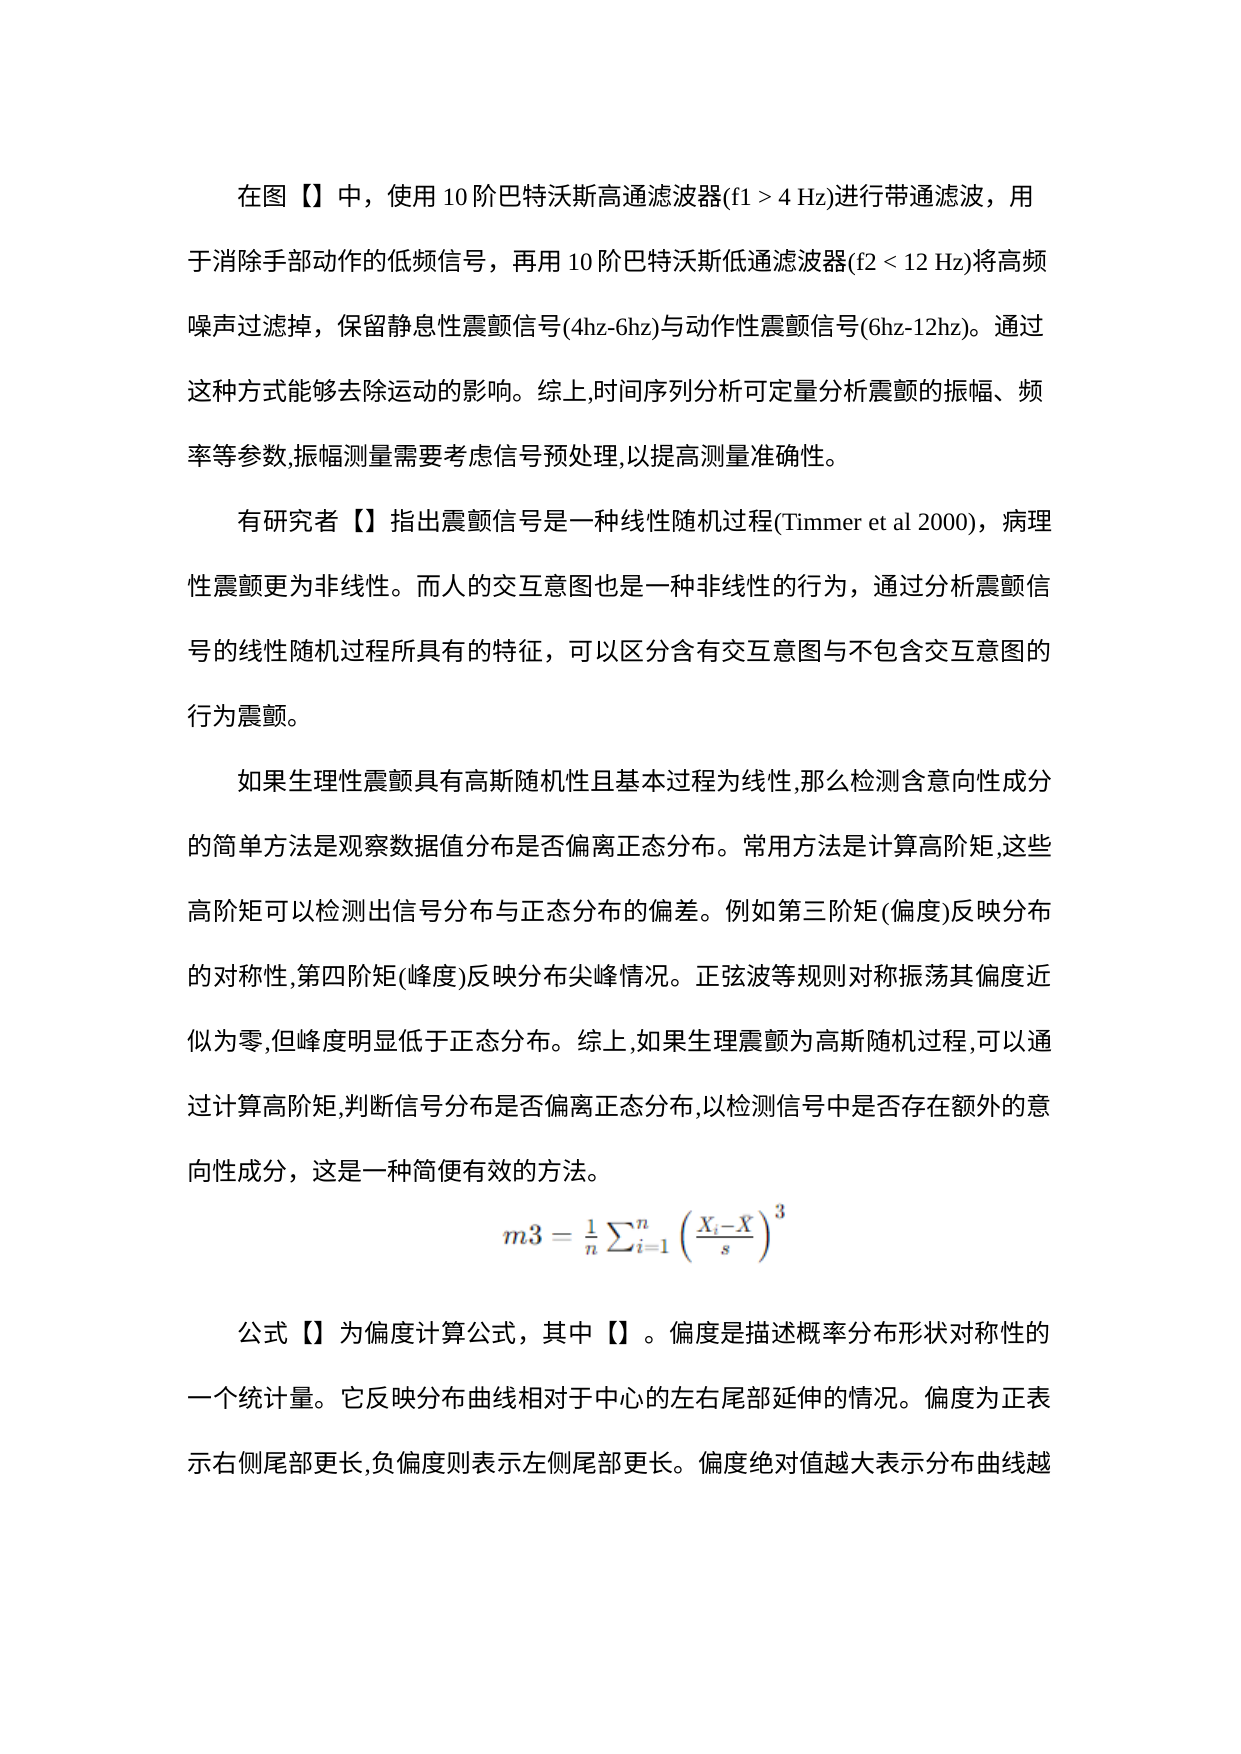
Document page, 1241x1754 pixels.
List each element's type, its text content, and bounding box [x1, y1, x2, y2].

text 在图【】中，使用10阶巴特沃斯高通滤波器(f1 > 4 Hz)进行带通滤波，用于消除手部动作的低频信号，再用10阶巴特沃斯低通滤波器(f2 < 12 Hz)将高频噪声过滤掉，保留静息性震颤信号(4hz-6hz)与动作性震颤信号(6hz-12hz)。通过这种方式能够去除运动的影响。综上,时间序列分析可定量分析震颤的振幅、频率等参数,振幅测量需要考虑信号预处理,以提高测量准确性。 [187, 162, 1053, 487]
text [187, 1299, 1053, 1494]
text 有研究者【】指出震颤信号是一种线性随机过程(Timmer et al 2000)，病理性震颤更为非线性。而人的交互意图也是一种非线性的行为，通过分析震颤信号的线性随机过程所具有的特征，可以区分含有交互意图与不包含交互意图的行为震颤。 [187, 487, 1053, 747]
text 如果生理性震颤具有高斯随机性且基本过程为线性,那么检测含意向性成分的简单方法是观察数据值分布是否偏离正态分布。常用方法是计算高阶矩,这些高阶矩可以检测出信号分布与正态分布的偏差。例如第三阶矩(偏度)反映分布的对称性,第四阶矩(峰度)反映分布尖峰情况。正弦波等规则对称振荡其偏度近似为零,但峰度明显低于正态分布。综上,如果生理震颤为高斯随机过程,可以通过计算高阶矩,判断信号分布是否偏离正态分布,以检测信号中是否存在额外的意向性成分，这是一种简便有效的方法。 [187, 747, 1053, 1202]
picture [488, 1202, 803, 1270]
